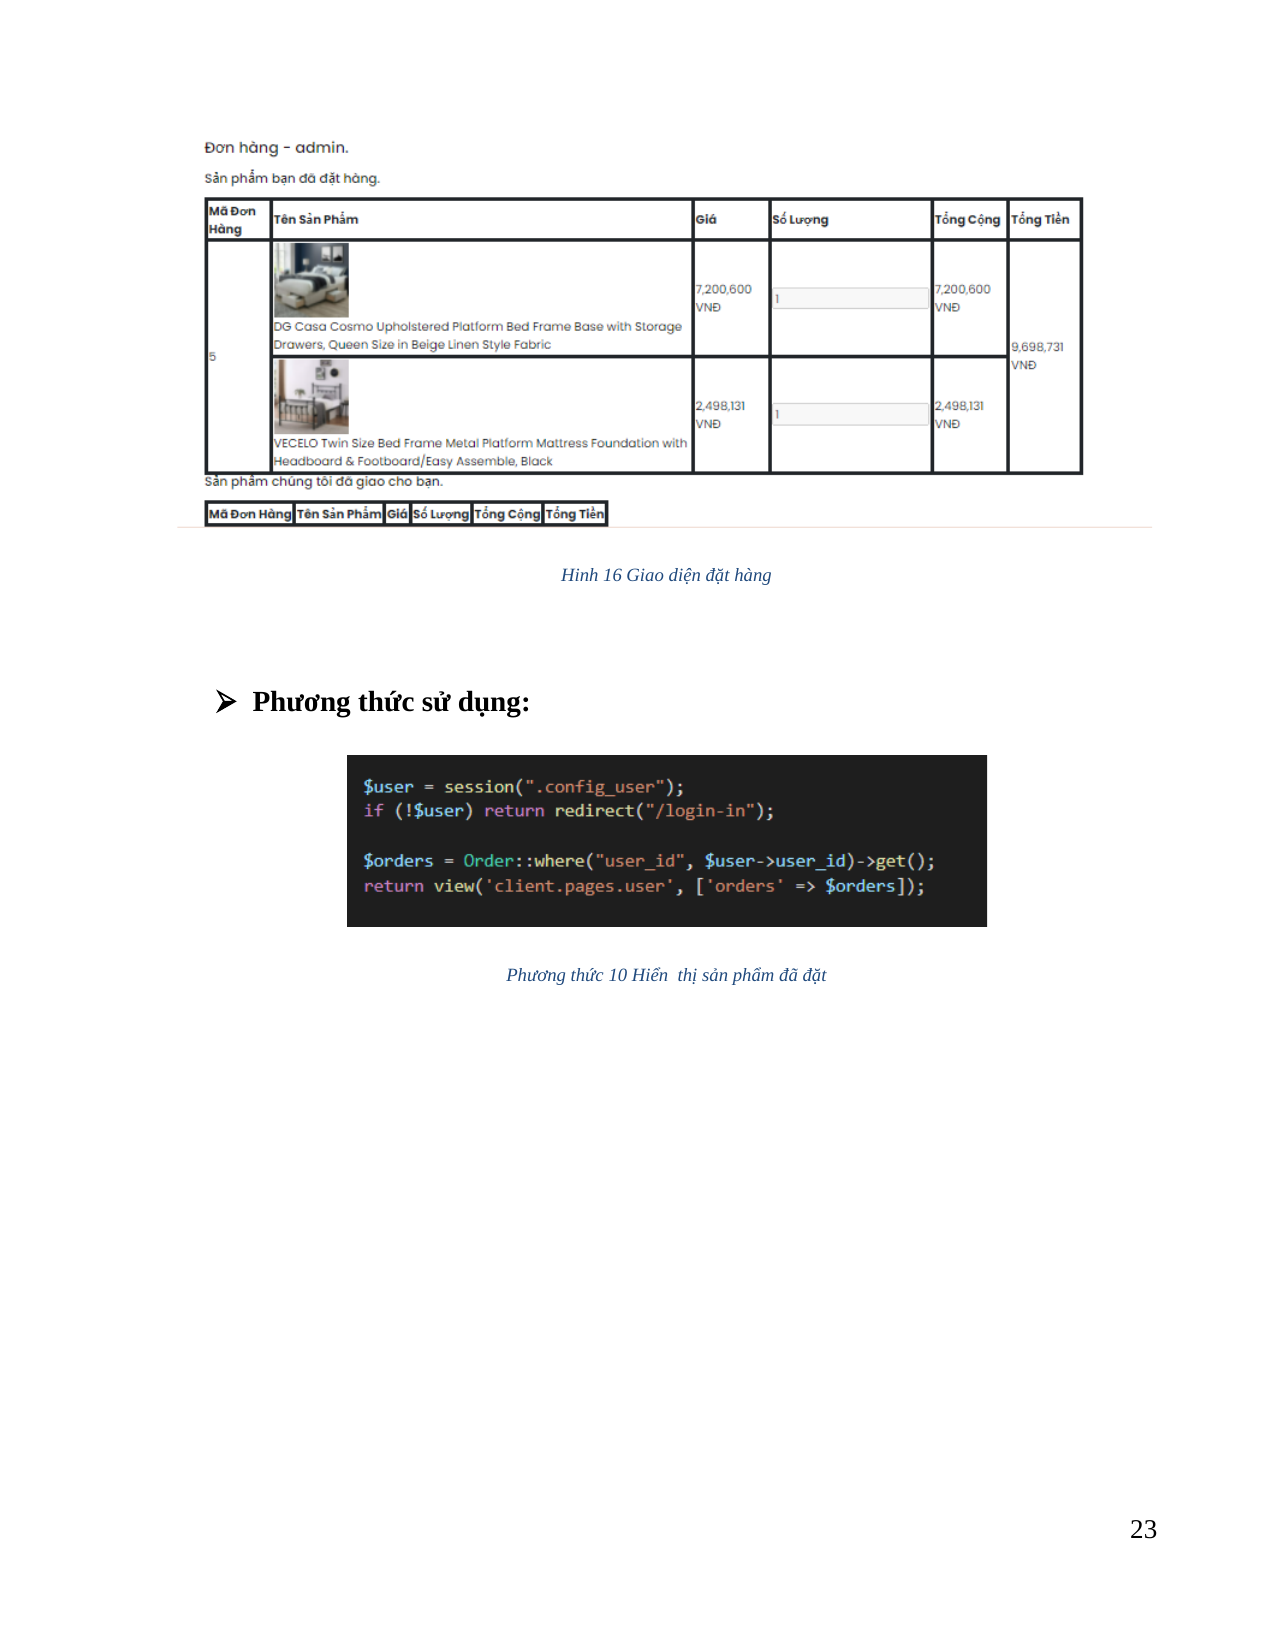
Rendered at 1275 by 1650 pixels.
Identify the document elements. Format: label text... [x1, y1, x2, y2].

picture [347, 755, 988, 927]
text Phương thức 10 Hiển thị sản phẩm đã đặt [177, 963, 1157, 985]
list Phương thức sử dụng: [215, 684, 1157, 718]
picture [177, 118, 1153, 528]
text Hinh 16 Giao diện đặt hàng [177, 564, 1157, 586]
